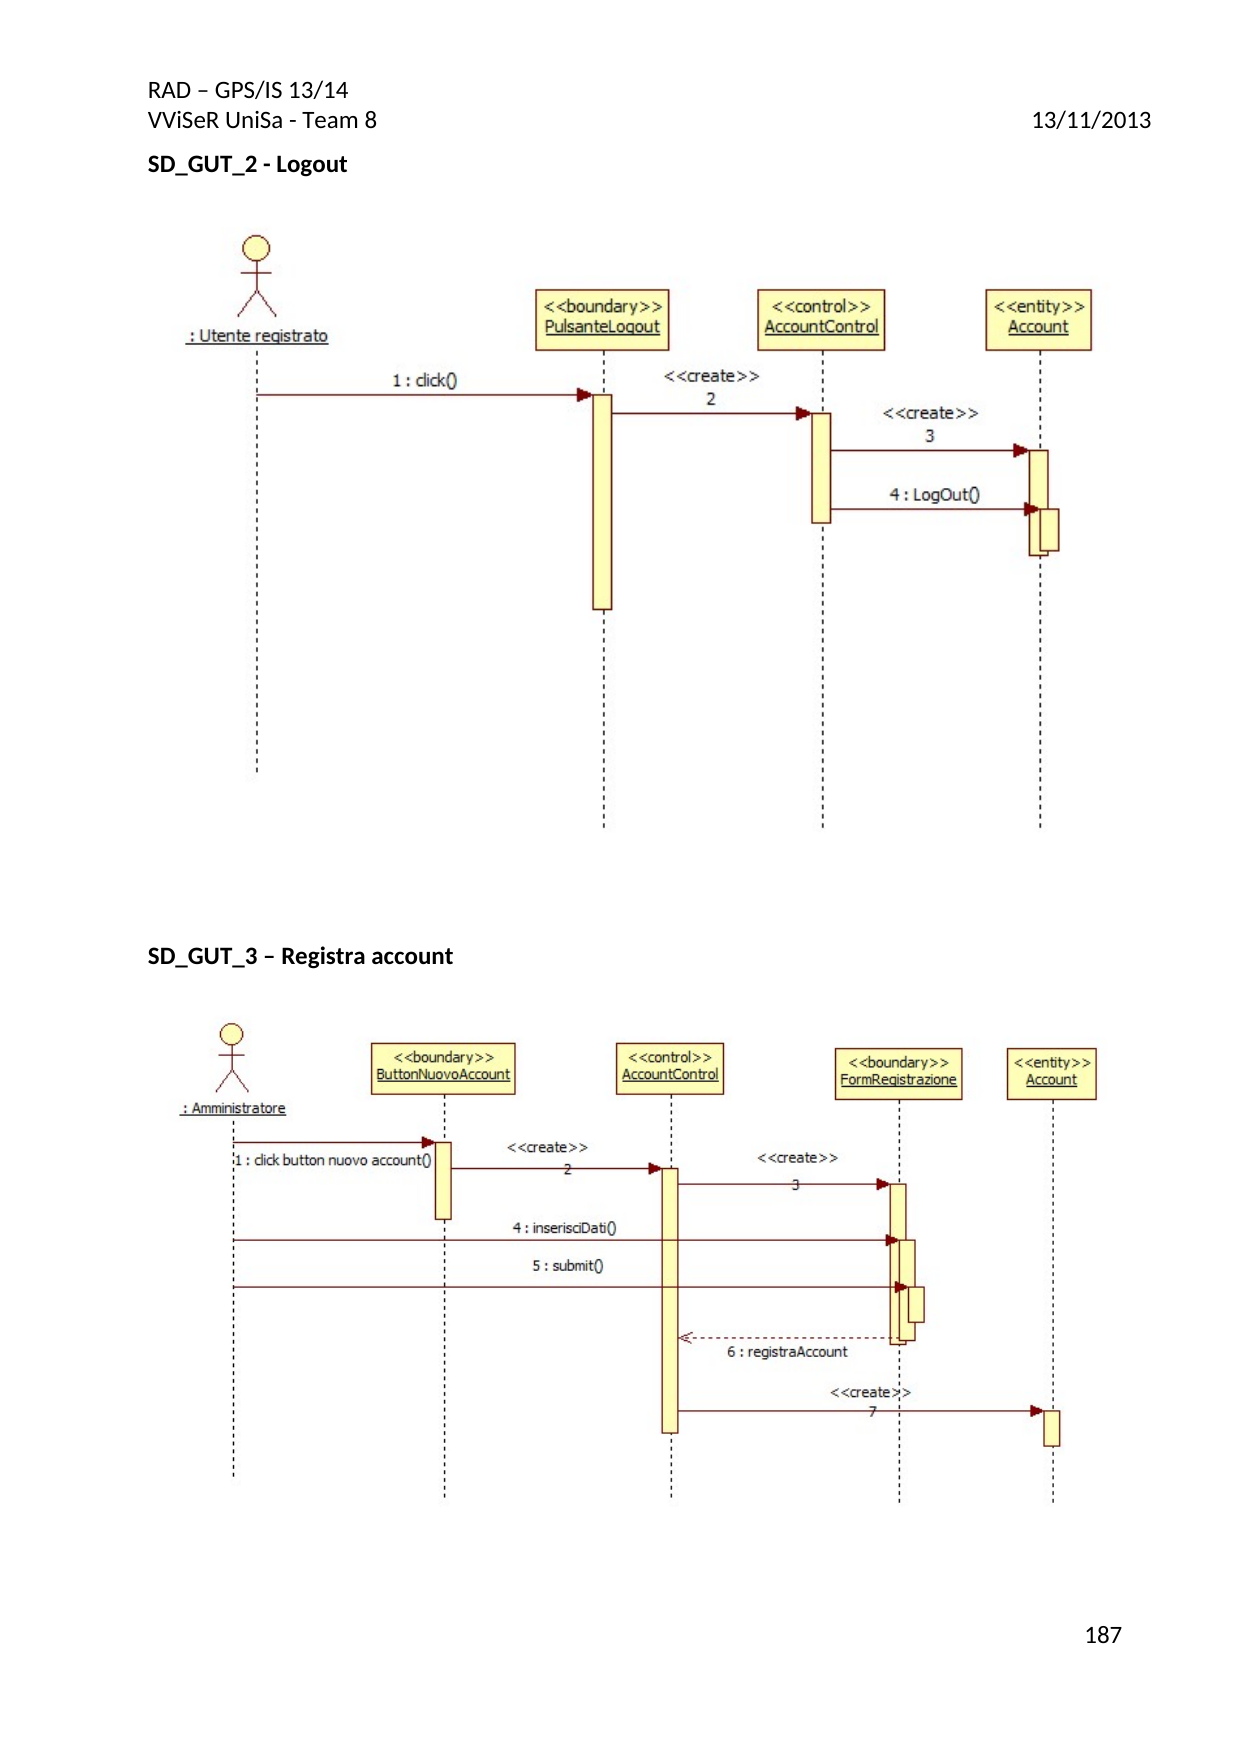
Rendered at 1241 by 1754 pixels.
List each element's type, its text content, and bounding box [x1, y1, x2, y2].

picture [147, 996, 1123, 1529]
picture [147, 203, 1123, 859]
text SD_GUT_3 – Registra account [148, 940, 1122, 971]
text SD_GUT_2 - Logout [148, 148, 1122, 178]
